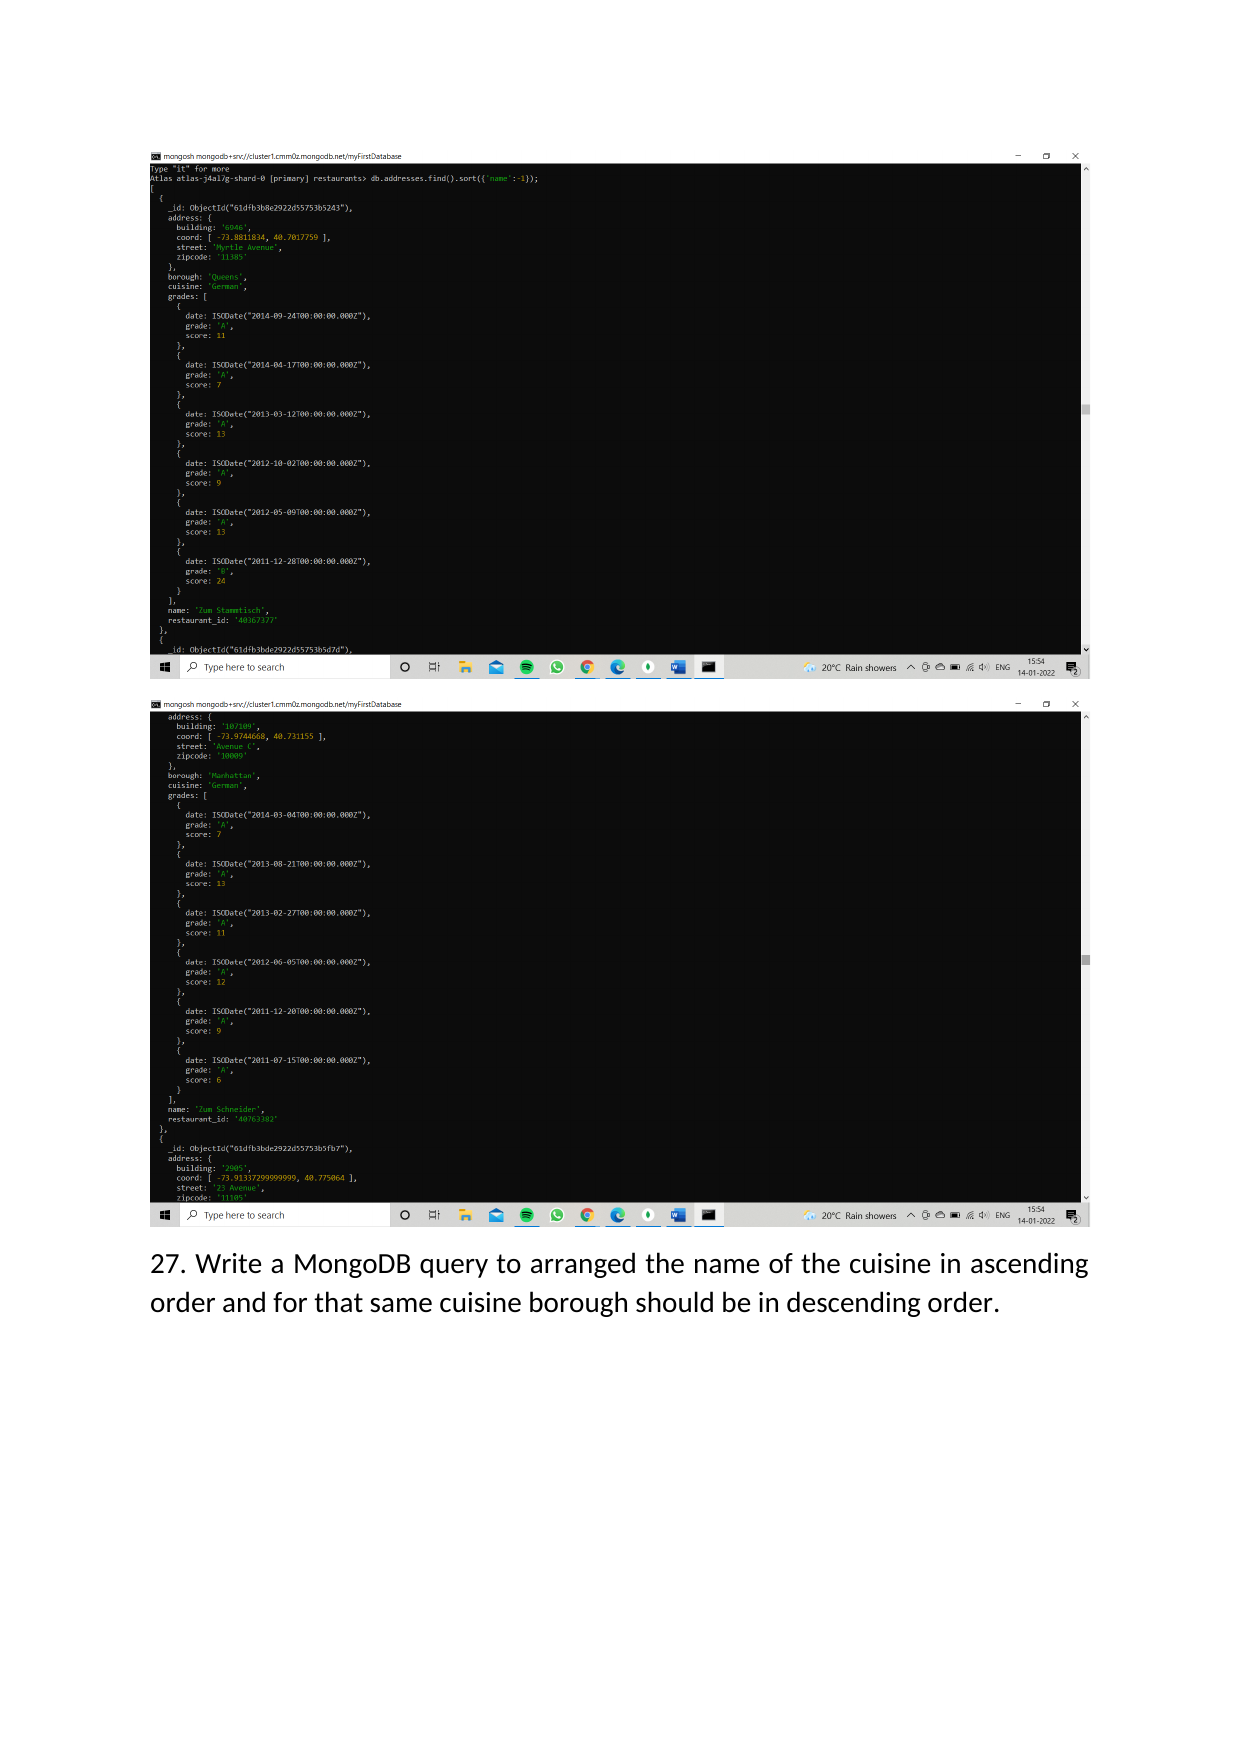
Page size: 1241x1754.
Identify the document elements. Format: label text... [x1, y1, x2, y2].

text 27. Write a MongoDB query to arranged the name of the cuisine in ascending order and for that same cuisine borough should be in descending order. [150, 1245, 1090, 1319]
picture [150, 697, 1091, 1227]
picture [150, 150, 1091, 679]
